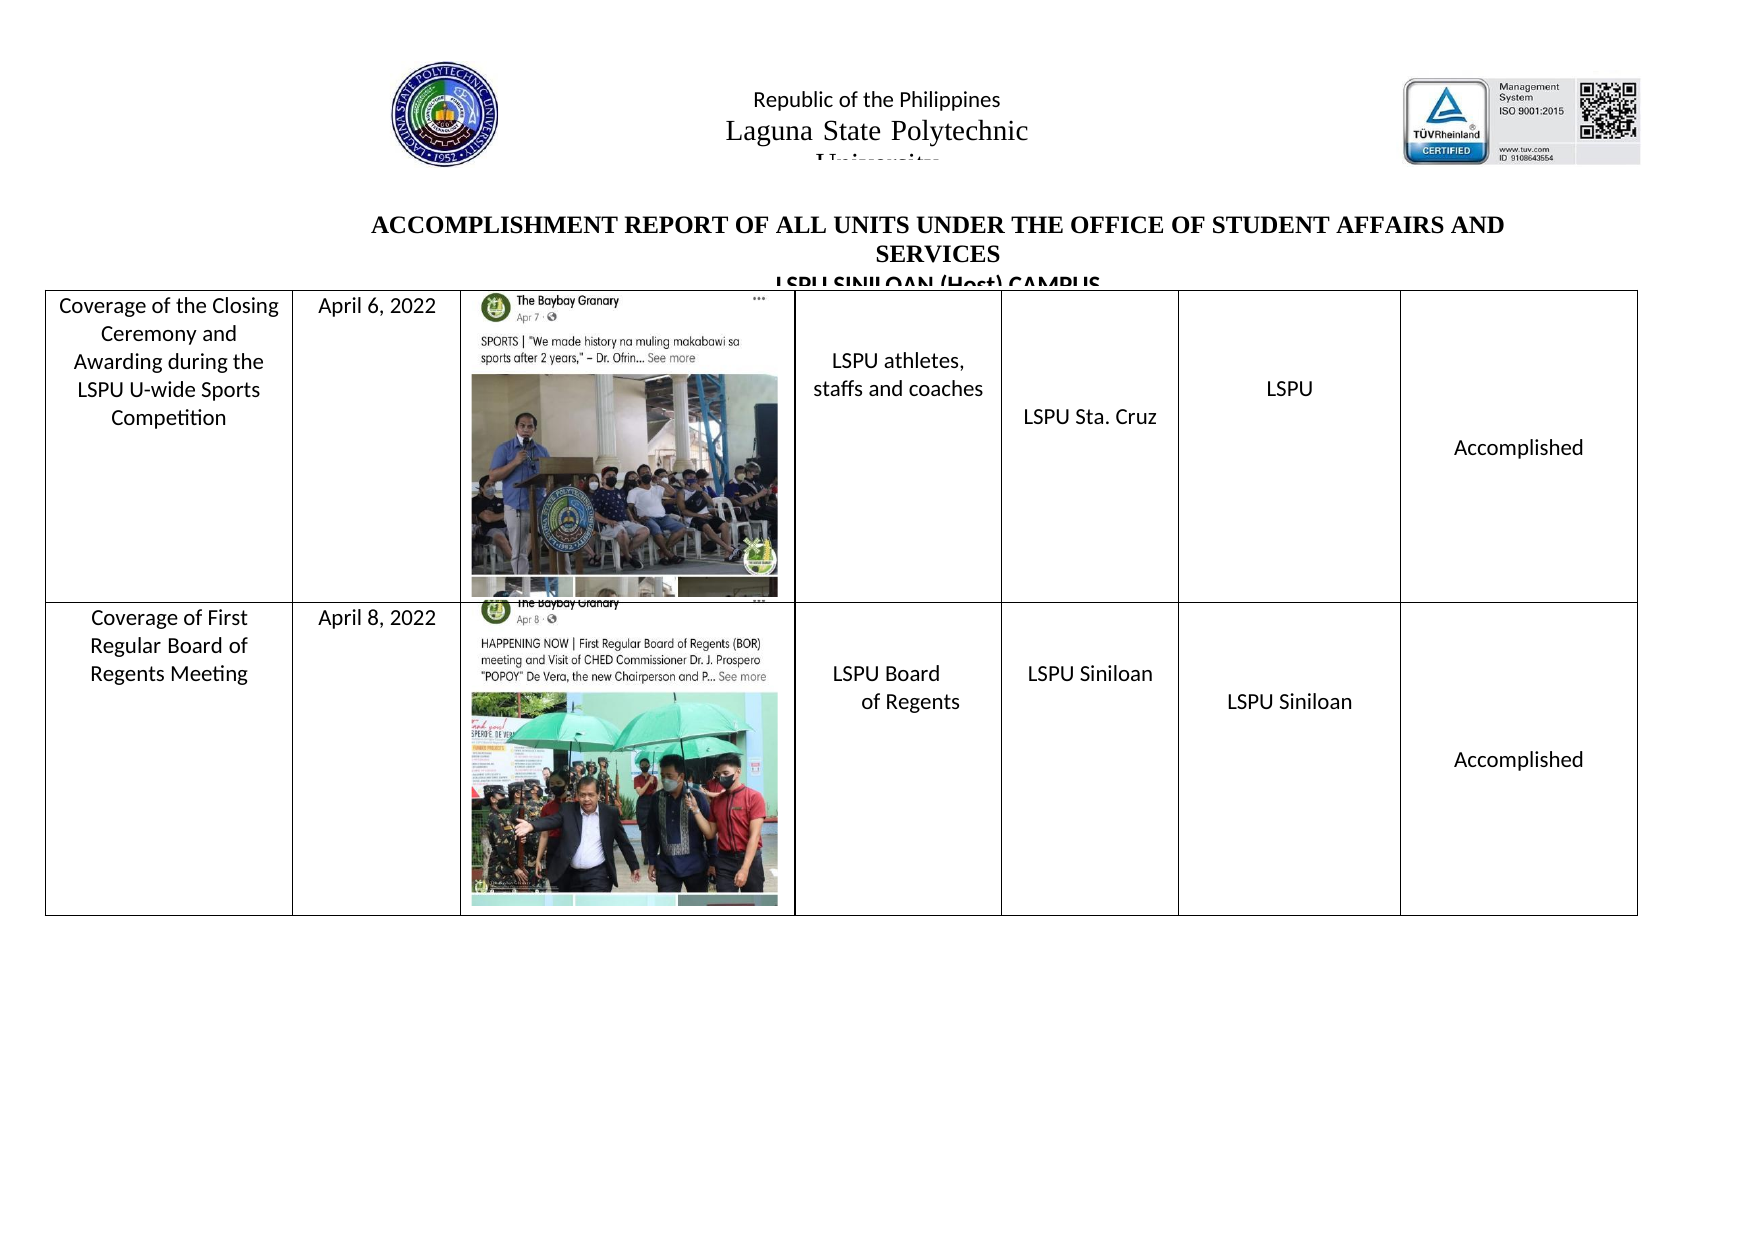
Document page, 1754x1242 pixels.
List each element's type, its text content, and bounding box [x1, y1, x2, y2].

table_header LSPU athletes, staffs and coaches [796, 291, 1001, 602]
table_cell LSPU Siniloan [1002, 603, 1178, 914]
table_header April 6, 2022 [293, 291, 460, 602]
table_header LSPU [1179, 291, 1400, 602]
table_header Accomplished [1401, 291, 1637, 602]
table_cell April 8, 2022 [293, 603, 460, 914]
picture [1396, 70, 1642, 167]
table_cell LSPU Siniloan [1179, 603, 1400, 914]
table_header Coverage of the Closing Ceremony and Awarding during the LSPU U-wide Sports Competition [46, 291, 292, 602]
picture [389, 61, 499, 168]
table_cell Accomplished [1401, 603, 1637, 914]
table_cell Coverage of First Regular Board of Regents Meeting [46, 603, 292, 914]
table_header LSPU Sta. Cruz [1002, 291, 1178, 602]
table_cell [461, 603, 794, 914]
table_header [461, 291, 794, 602]
table_cell LSPU Board of Regents [796, 603, 1001, 914]
